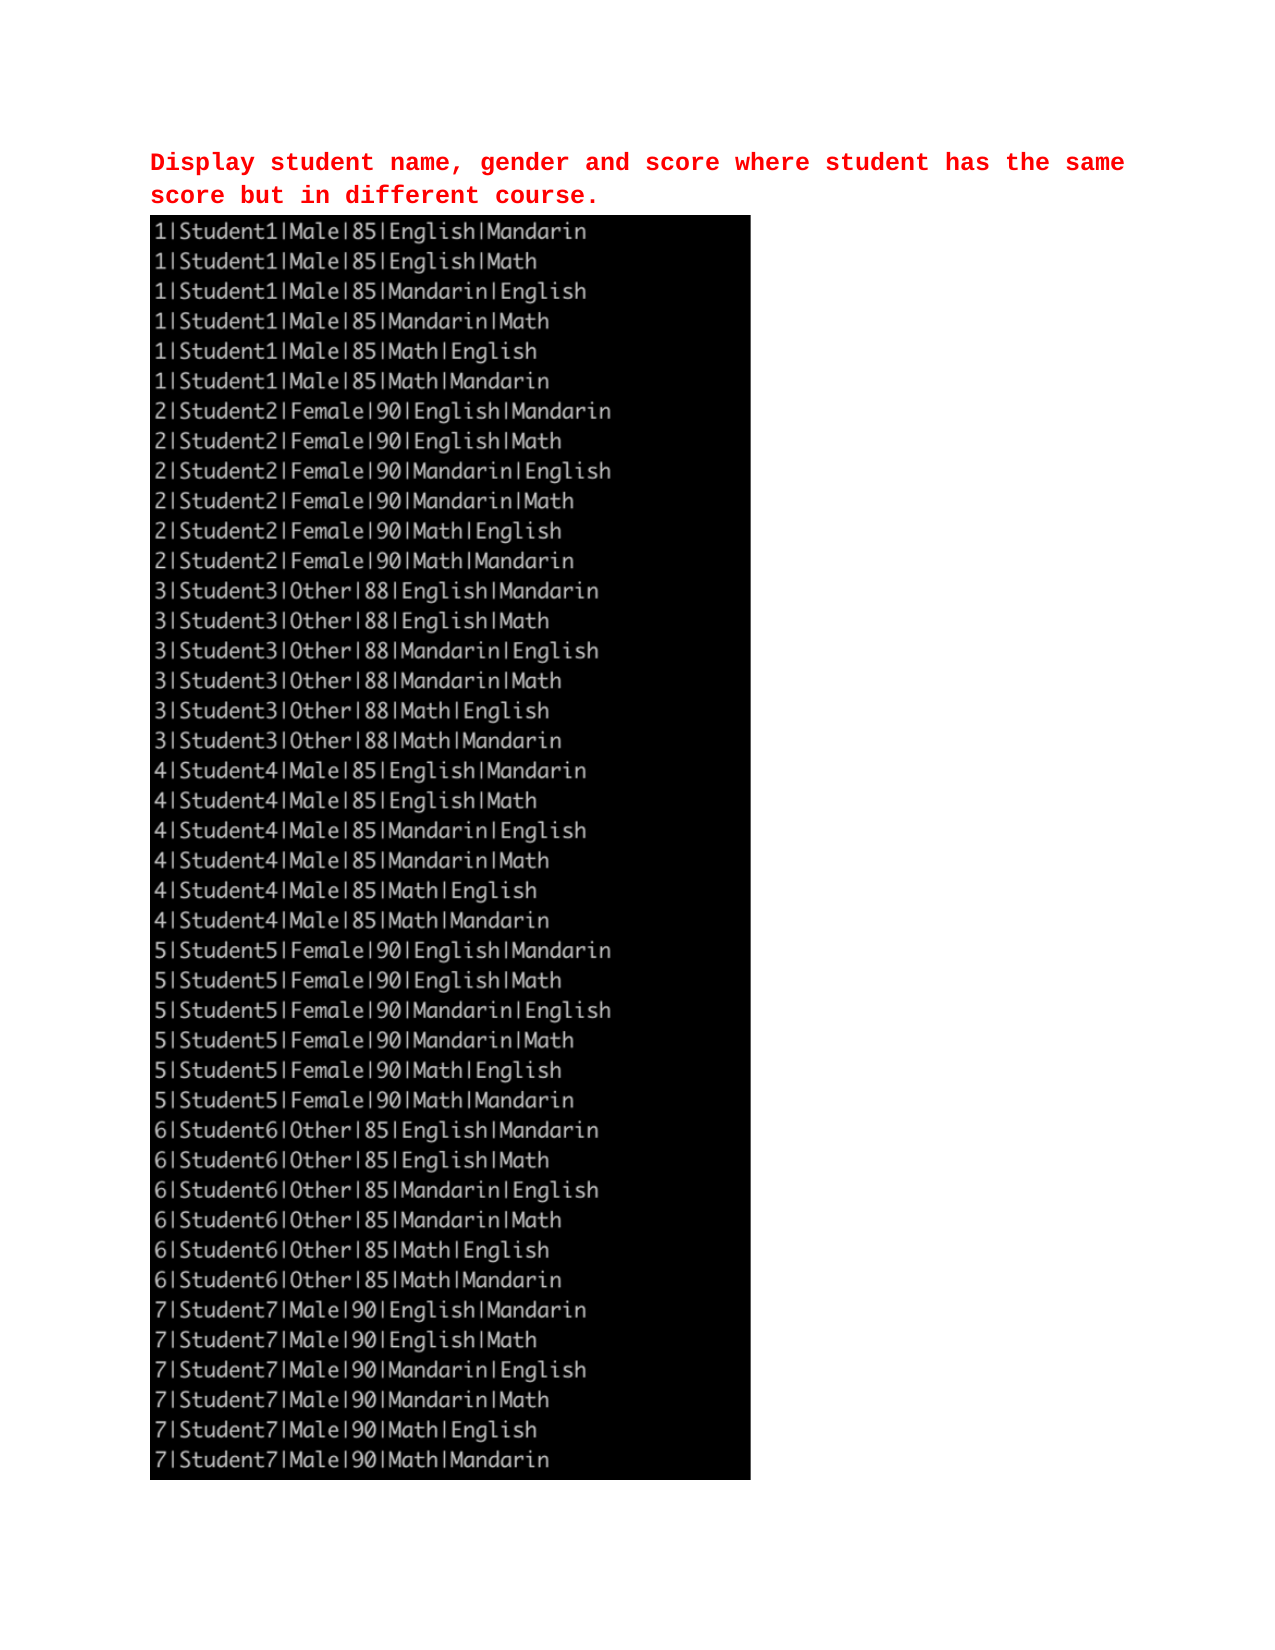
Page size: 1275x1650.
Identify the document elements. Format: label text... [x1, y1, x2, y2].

text Display student name, gender and score where student has the same score but in different course. [150, 150, 1125, 211]
picture [150, 215, 751, 1480]
